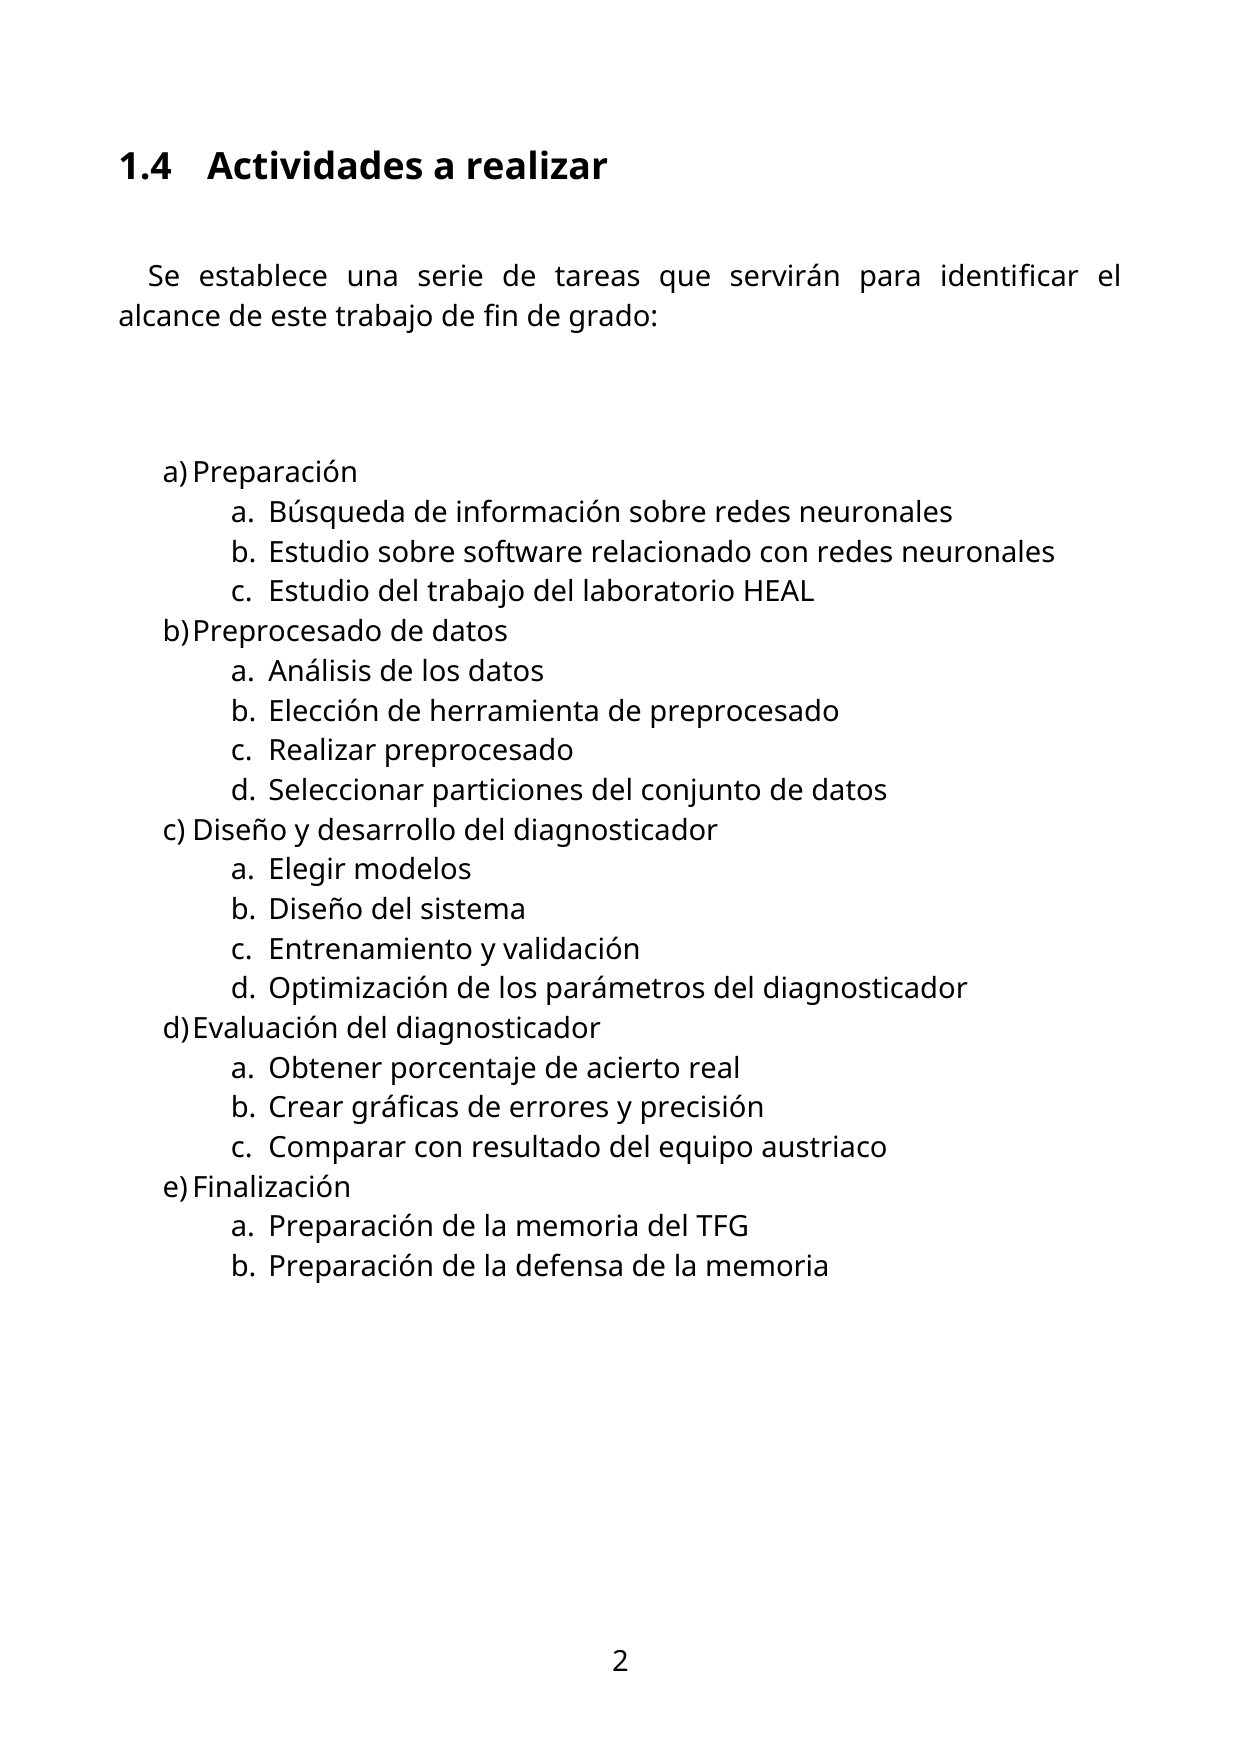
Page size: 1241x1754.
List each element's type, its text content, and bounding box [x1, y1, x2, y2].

subtitle Actividades a realizar [118, 140, 1122, 191]
list Diseño del sistema [231, 888, 1122, 928]
list Optimización de los parámetros del diagnosticador [231, 968, 1122, 1007]
list Comparar con resultado del equipo austriaco [231, 1126, 1122, 1166]
list Crear gráficas de errores y precisión [231, 1087, 1122, 1126]
list Elegir modelos [231, 848, 1122, 888]
list Preparación [162, 452, 1122, 491]
list Finalización [162, 1166, 1122, 1206]
text Se establece una serie de tareas que servirán para identificar el alcance de este trabajo de fin de grado: [118, 255, 1122, 335]
list Estudio sobre software relacionado con redes neuronales [231, 531, 1122, 571]
list Preparación de la defensa de la memoria [231, 1245, 1122, 1285]
list Entrenamiento y validación [231, 928, 1122, 968]
list Estudio del trabajo del laboratorio HEAL [231, 571, 1122, 610]
list Elección de herramienta de preprocesado [231, 690, 1122, 729]
list Preprocesado de datos [162, 610, 1122, 650]
list Realizar preprocesado [231, 729, 1122, 769]
list Diseño y desarrollo del diagnosticador [162, 809, 1122, 848]
list Obtener porcentaje de acierto real [231, 1047, 1122, 1087]
list Análisis de los datos [231, 650, 1122, 690]
list Búsqueda de información sobre redes neuronales [231, 491, 1122, 531]
list Seleccionar particiones del conjunto de datos [231, 769, 1122, 809]
list Evaluación del diagnosticador [162, 1007, 1122, 1047]
list Preparación de la memoria del TFG [231, 1206, 1122, 1245]
